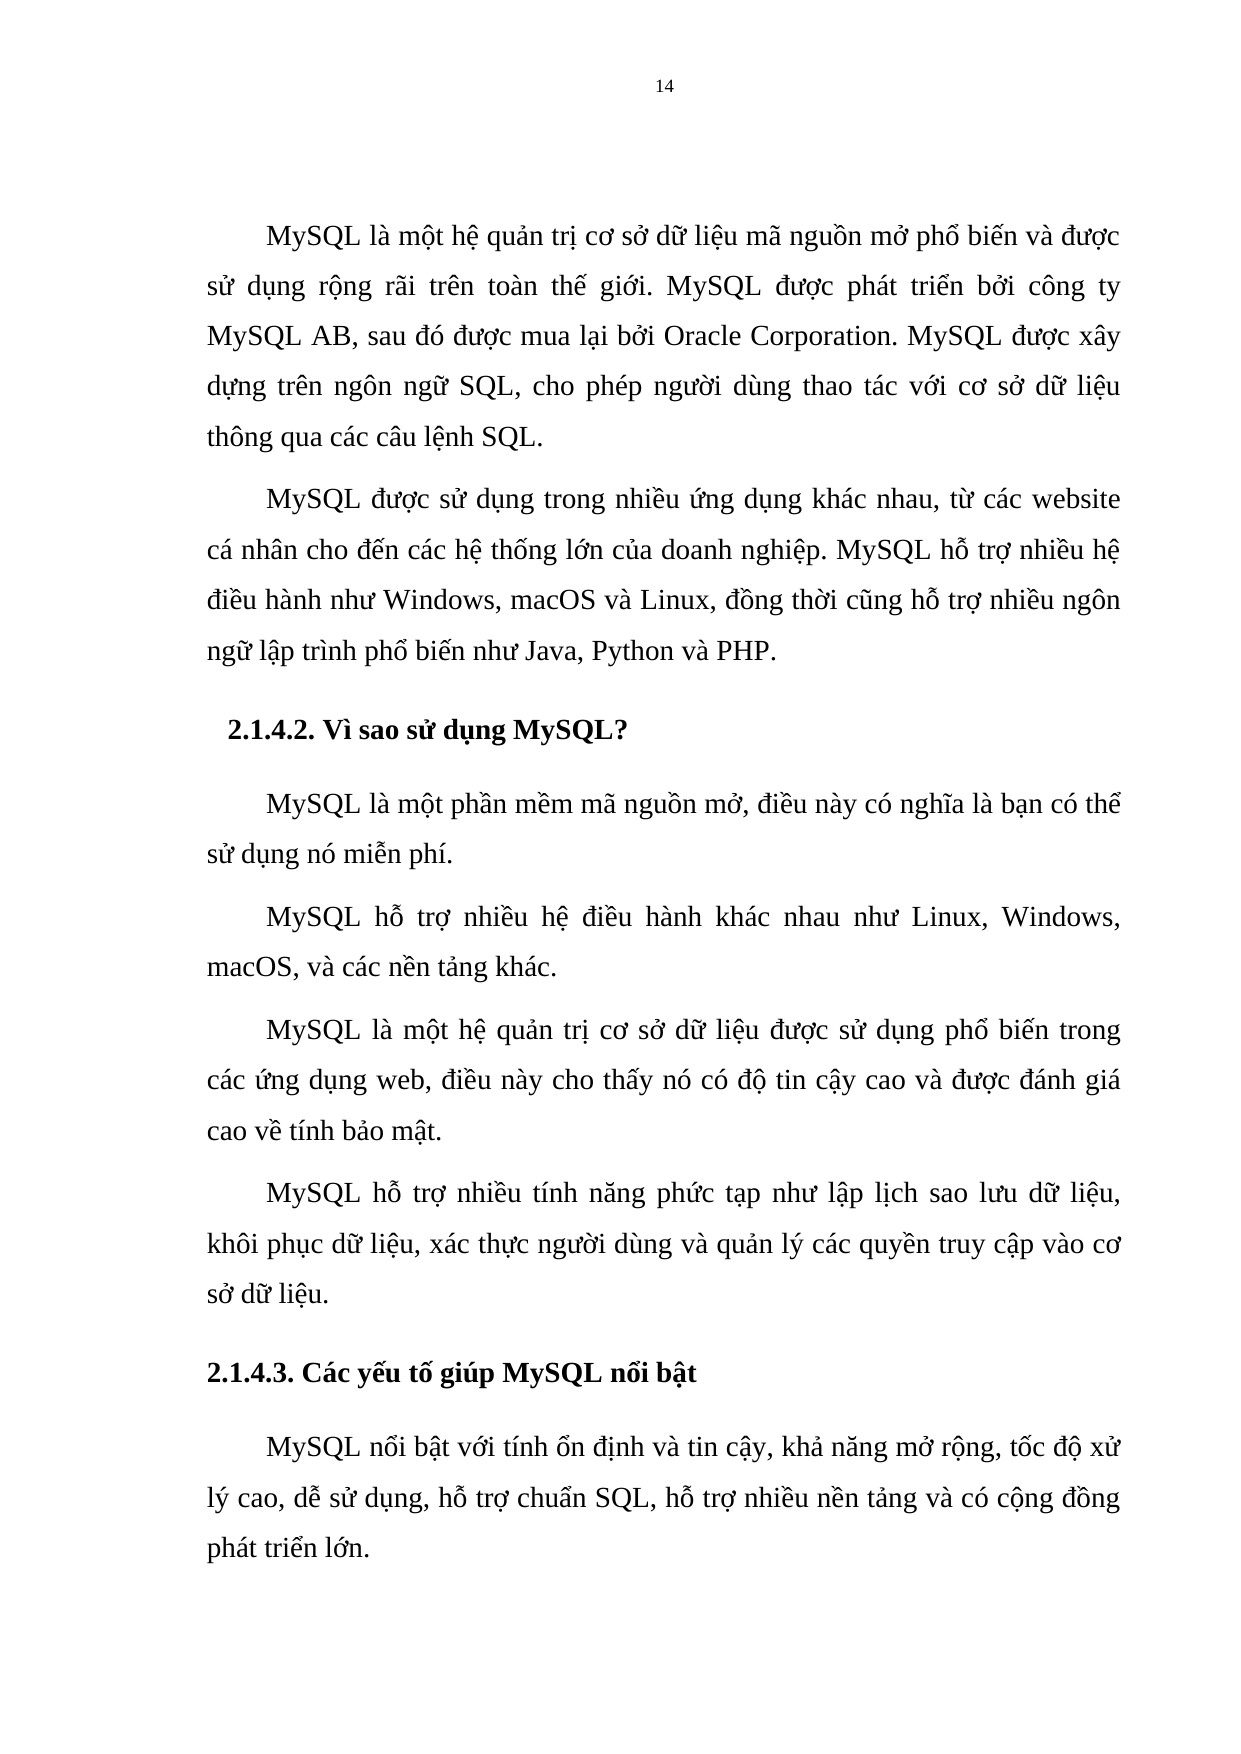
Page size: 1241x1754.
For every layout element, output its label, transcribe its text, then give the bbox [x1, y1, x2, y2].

subtitle Các yếu tố giúp MySQL nổi bật [207, 1356, 1122, 1389]
text MySQL hỗ trợ nhiều hệ điều hành khác nhau như Linux, Windows, macOS, và các nền tảng khác. [207, 899, 1122, 983]
text MySQL là một phần mềm mã nguồn mở, điều này có nghĩa là bạn có thể sử dụng nó miễn phí. [207, 786, 1122, 870]
text MySQL hỗ trợ nhiều tính năng phức tạp như lập lịch sao lưu dữ liệu, khôi phục dữ liệu, xác thực người dùng và quản lý các quyền truy cập vào cơ sở dữ liệu. [207, 1176, 1122, 1310]
text MySQL là một hệ quản trị cơ sở dữ liệu mã nguồn mở phổ biến và được sử dụng rộng rãi trên toàn thế giới. MySQL được phát triển bởi công ty MySQL AB, sau đó được mua lại bởi Oracle Corporation. MySQL được xây dựng trên ngôn ngữ SQL, cho phép người dùng thao tác với cơ sở dữ liệu thông qua các câu lệnh SQL. [207, 218, 1122, 452]
text MySQL là một hệ quản trị cơ sở dữ liệu được sử dụng phổ biến trong các ứng dụng web, điều này cho thấy nó có độ tin cậy cao và được đánh giá cao về tính bảo mật. [207, 1012, 1122, 1146]
text MySQL nổi bật với tính ổn định và tin cậy, khả năng mở rộng, tốc độ xử lý cao, dễ sử dụng, hỗ trợ chuẩn SQL, hỗ trợ nhiều nền tảng và có cộng đồng phát triển lớn. [207, 1429, 1122, 1563]
text MySQL được sử dụng trong nhiều ứng dụng khác nhau, từ các website cá nhân cho đến các hệ thống lớn của doanh nghiệp. MySQL hỗ trợ nhiều hệ điều hành như Windows, macOS và Linux, đồng thời cũng hỗ trợ nhiều ngôn ngữ lập trình phổ biến như Java, Python và PHP. [207, 482, 1122, 666]
subtitle Vì sao sử dụng MySQL? [227, 712, 1122, 746]
